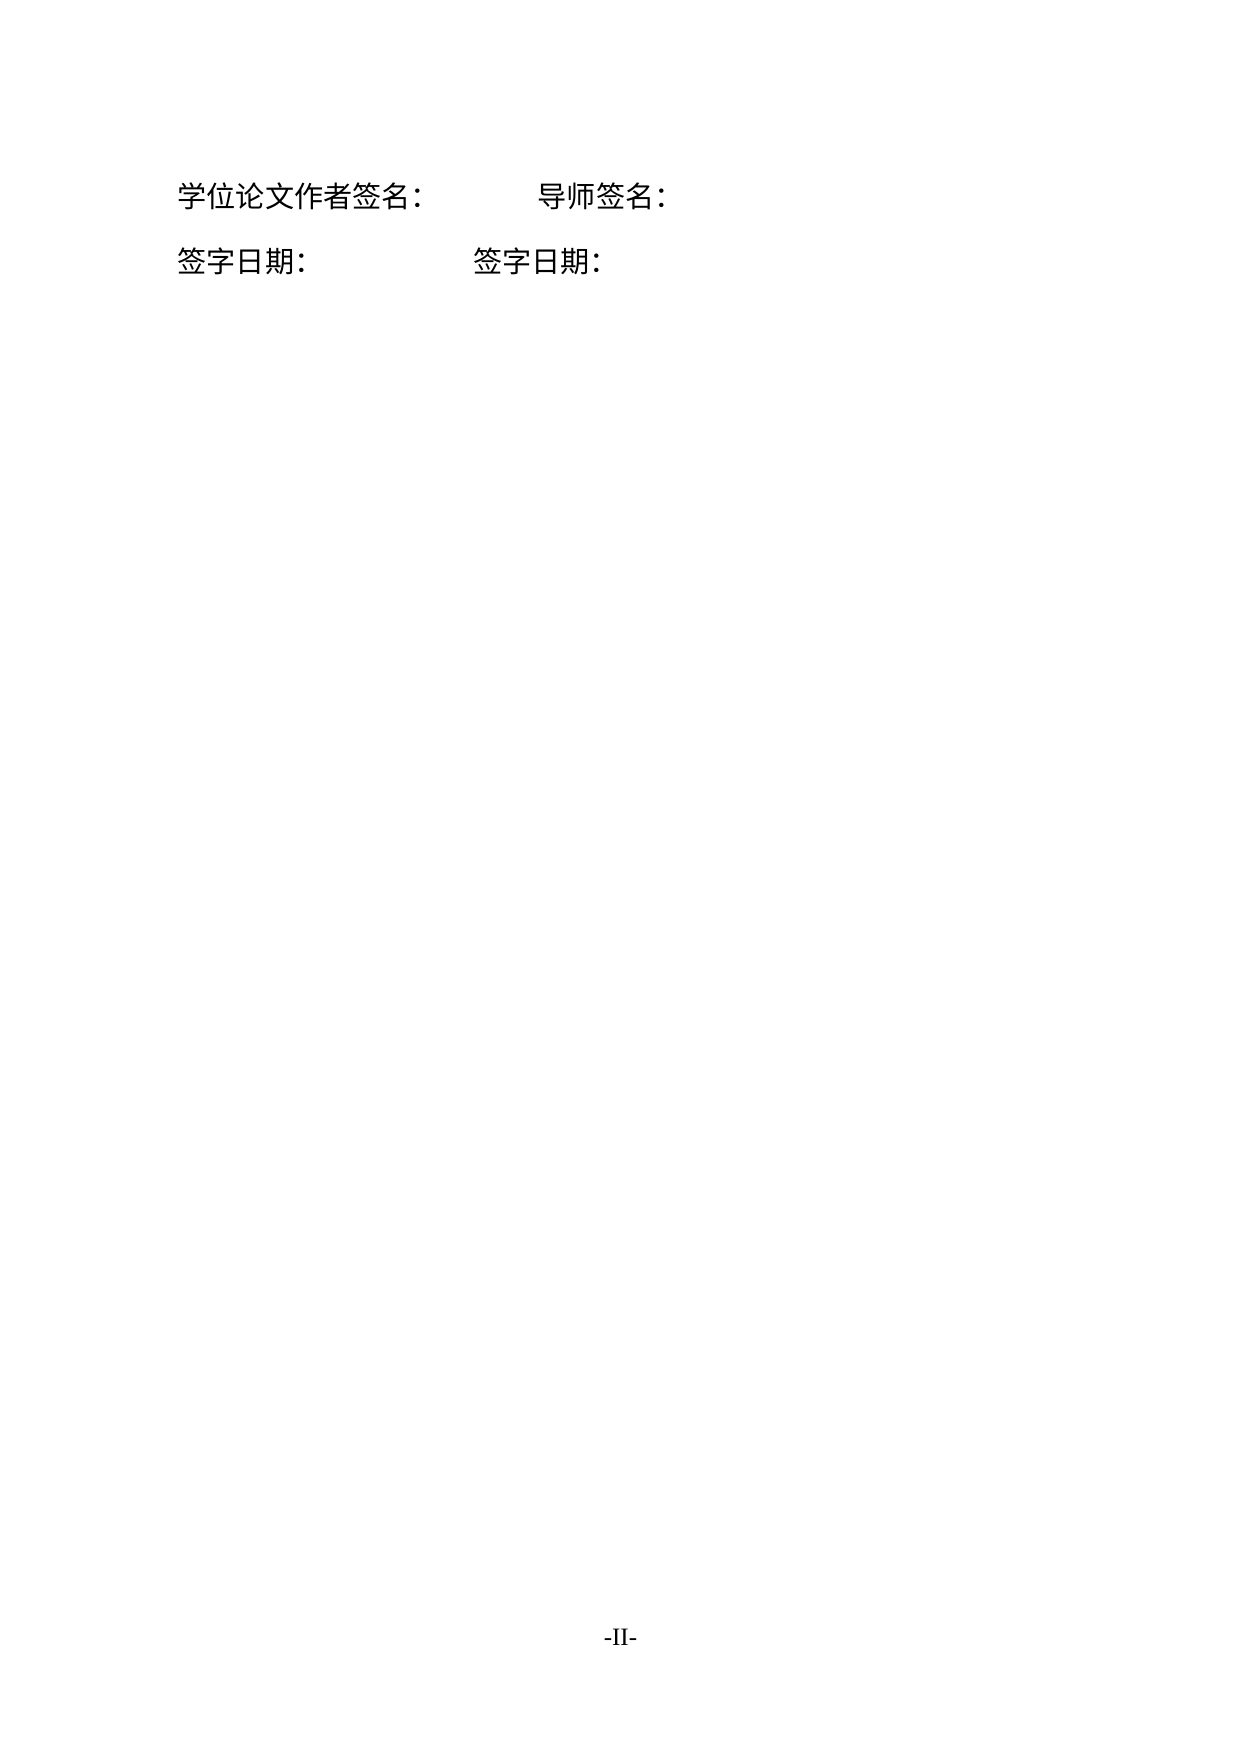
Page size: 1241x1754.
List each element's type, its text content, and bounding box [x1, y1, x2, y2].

text 签字日期： 签字日期： [177, 227, 1063, 292]
text 学位论文作者签名： 导师签名： [177, 162, 1063, 227]
